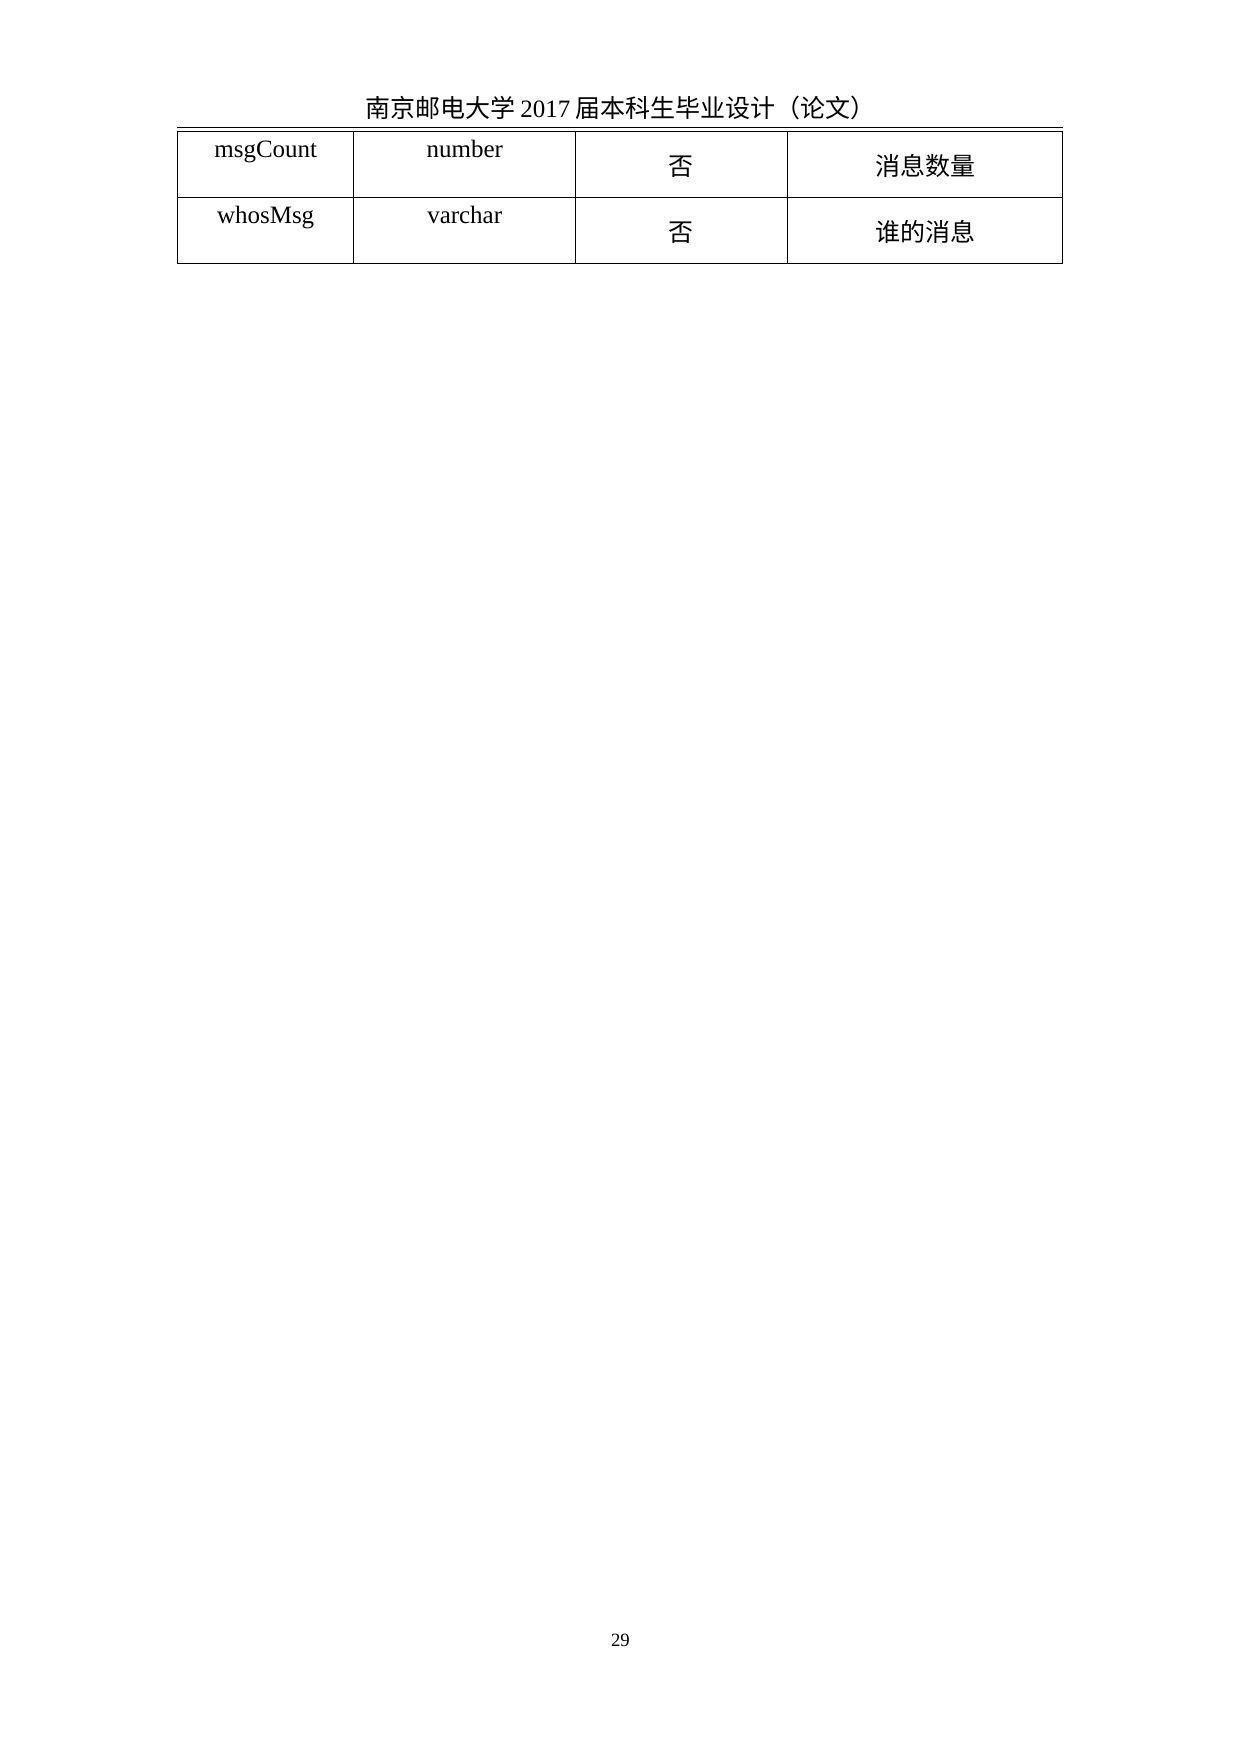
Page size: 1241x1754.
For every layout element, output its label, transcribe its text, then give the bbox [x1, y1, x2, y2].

table_cell 否 [576, 198, 787, 263]
table_cell 谁的消息 [788, 198, 1062, 263]
table_cell msgCount [178, 132, 353, 197]
table_cell 消息数量 [788, 132, 1062, 197]
table_cell whosMsg [178, 198, 353, 263]
table_cell 否 [576, 132, 787, 197]
table_cell number [354, 132, 575, 197]
table_cell varchar [354, 198, 575, 263]
